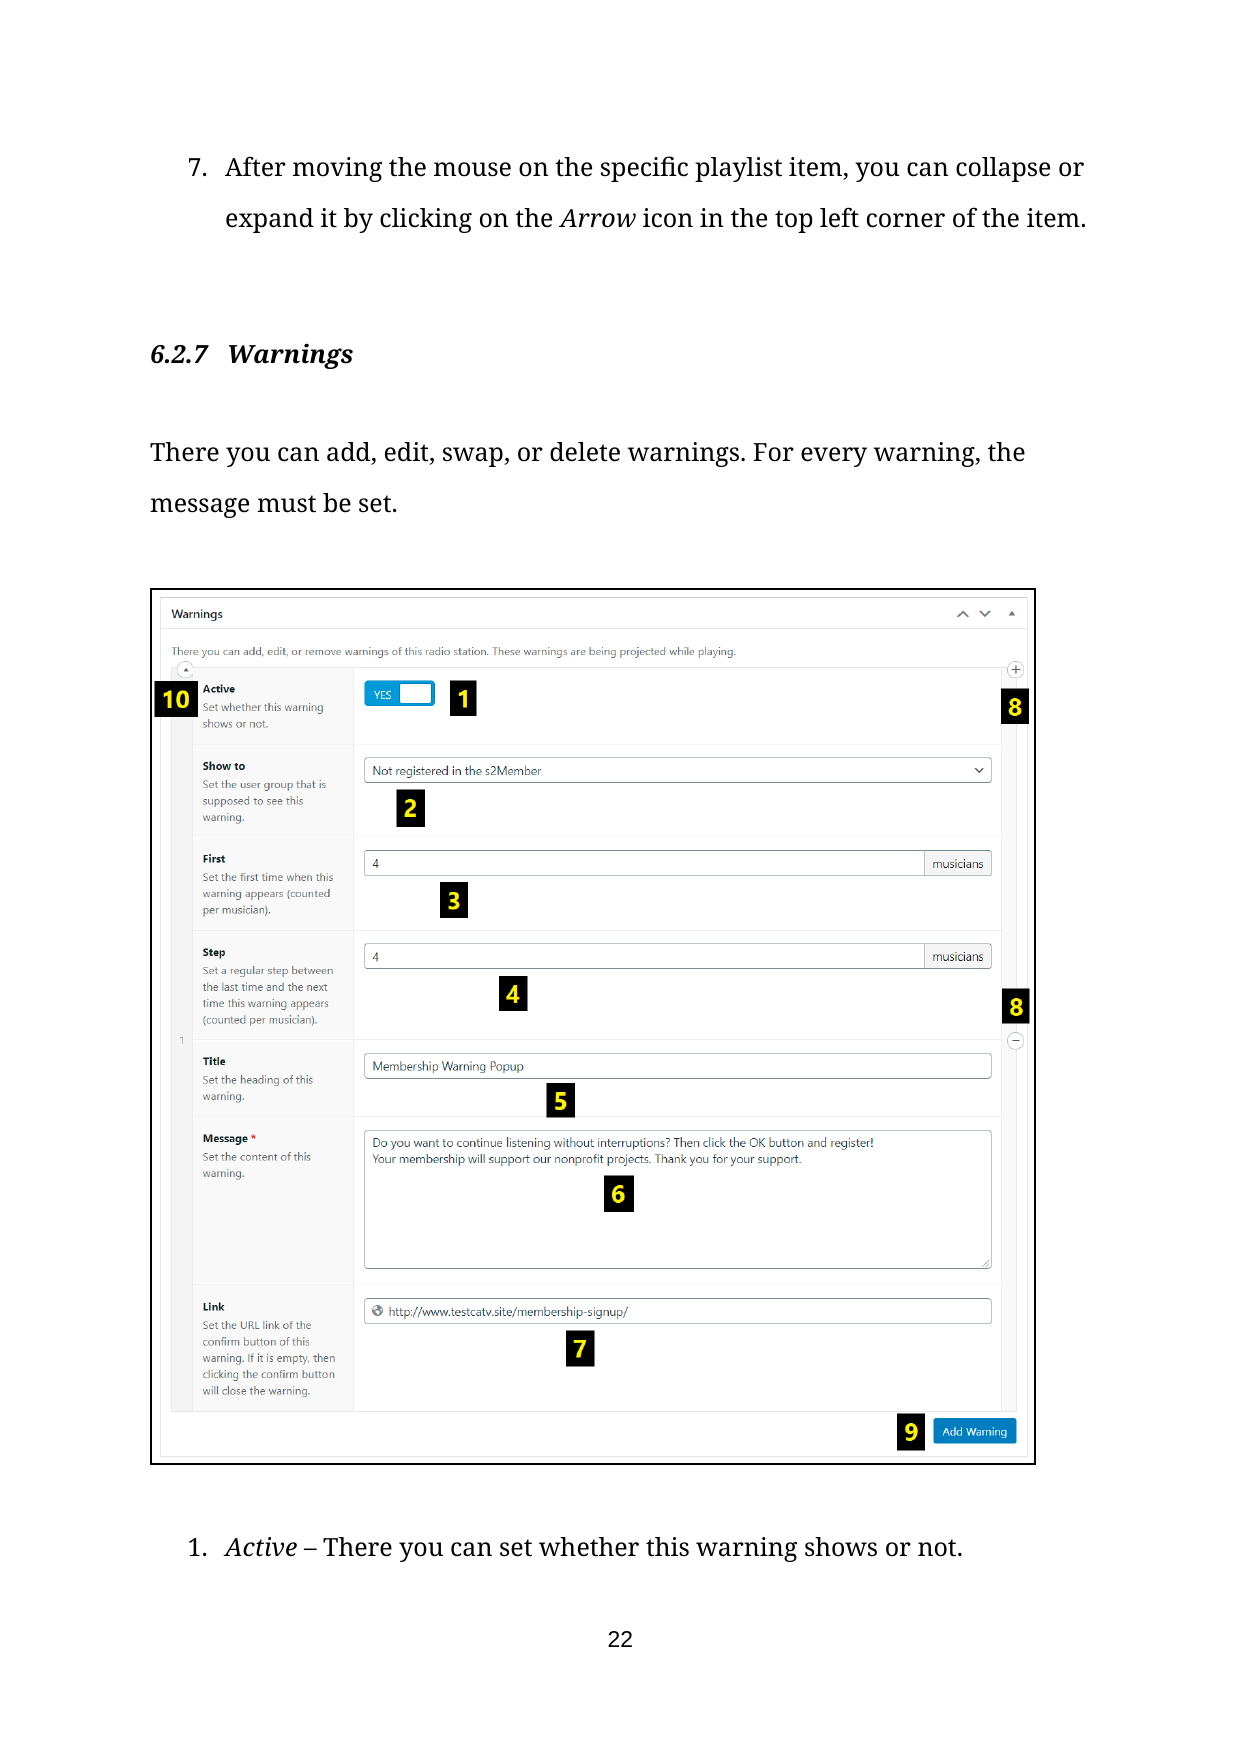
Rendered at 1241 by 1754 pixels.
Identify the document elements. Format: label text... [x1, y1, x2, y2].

subtitle 6.2.7 Warnings [150, 336, 1090, 371]
picture [152, 590, 1034, 1463]
text There you can add, edit, swap, or delete warnings. For every warning, the message must be set. [150, 435, 1090, 520]
list Active – There you can set whether this warning shows or not. [187, 1529, 1090, 1563]
list After moving the mouse on the specific playlist item, you can collapse or expand it by clicking on the Arrow icon in the top left corner of the item. [187, 150, 1090, 235]
